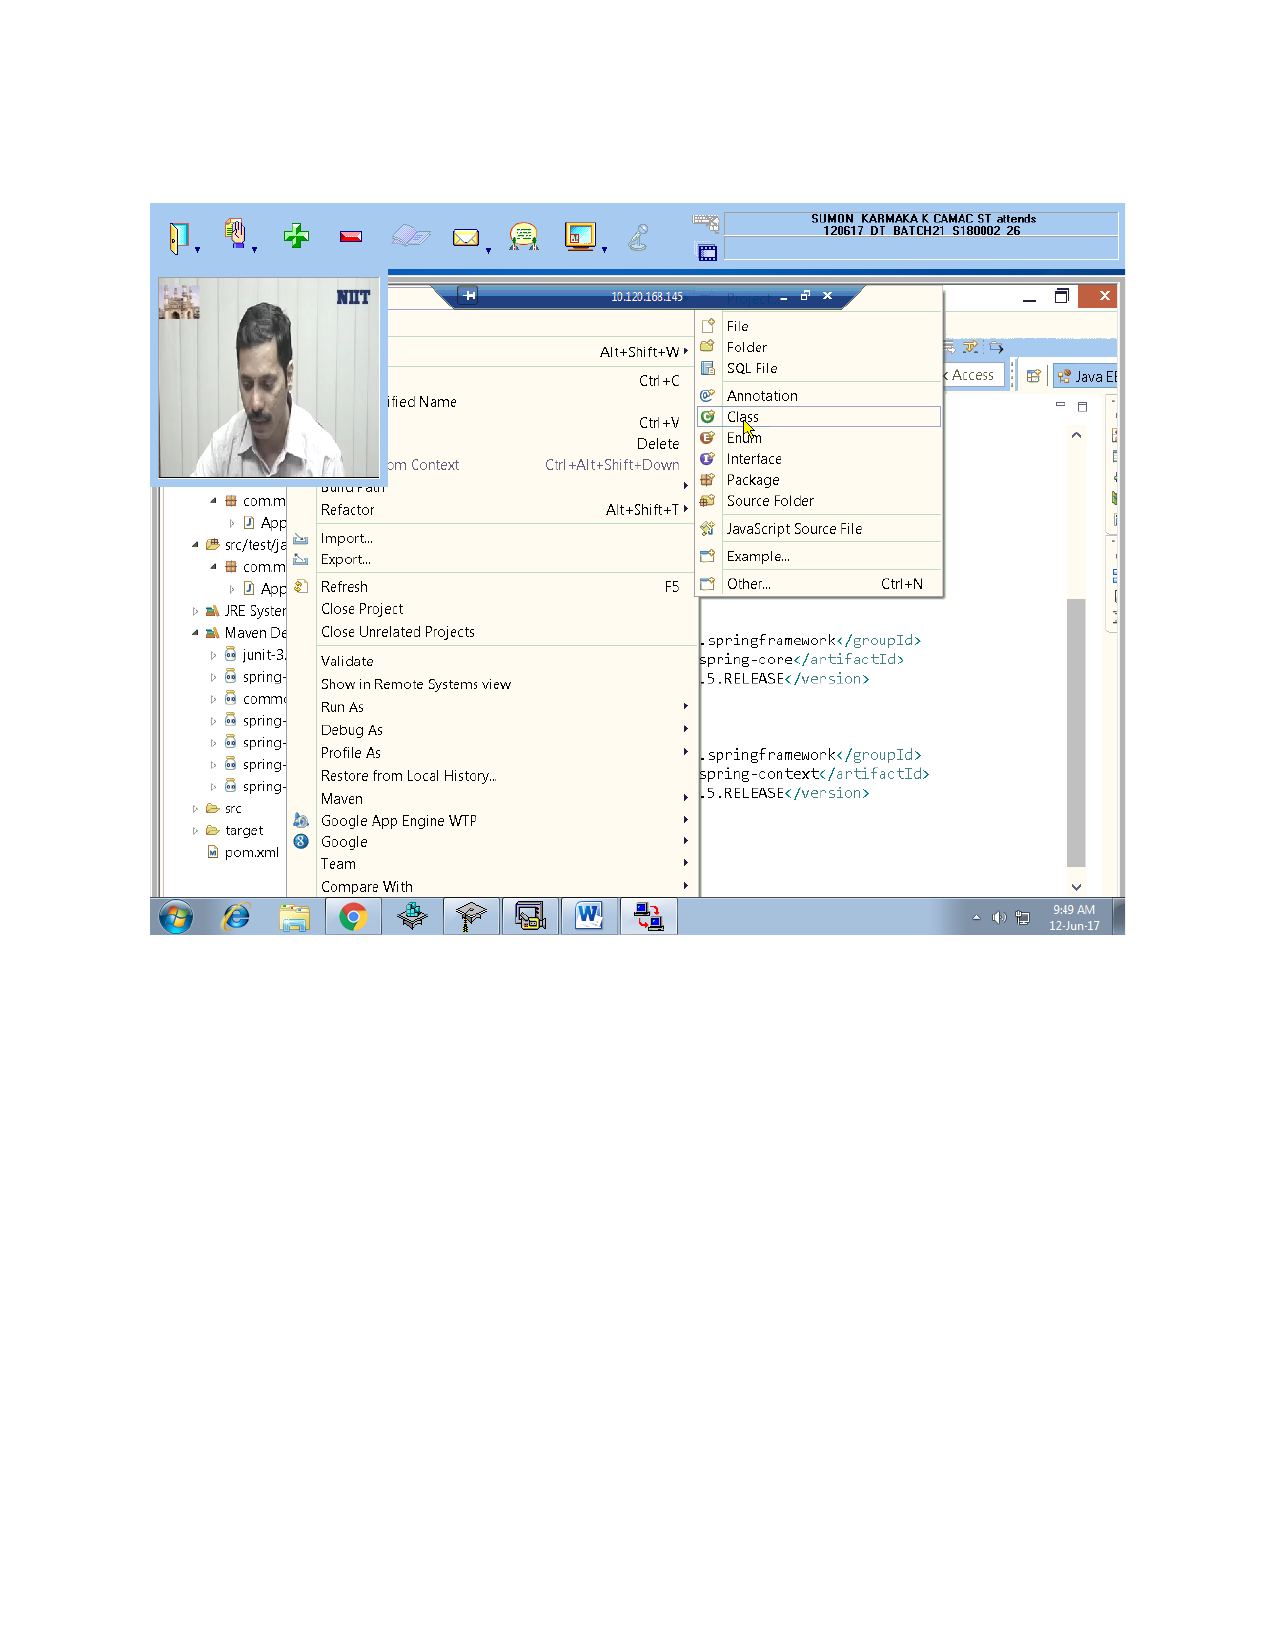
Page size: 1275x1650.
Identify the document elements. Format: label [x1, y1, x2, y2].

picture [150, 203, 1125, 935]
